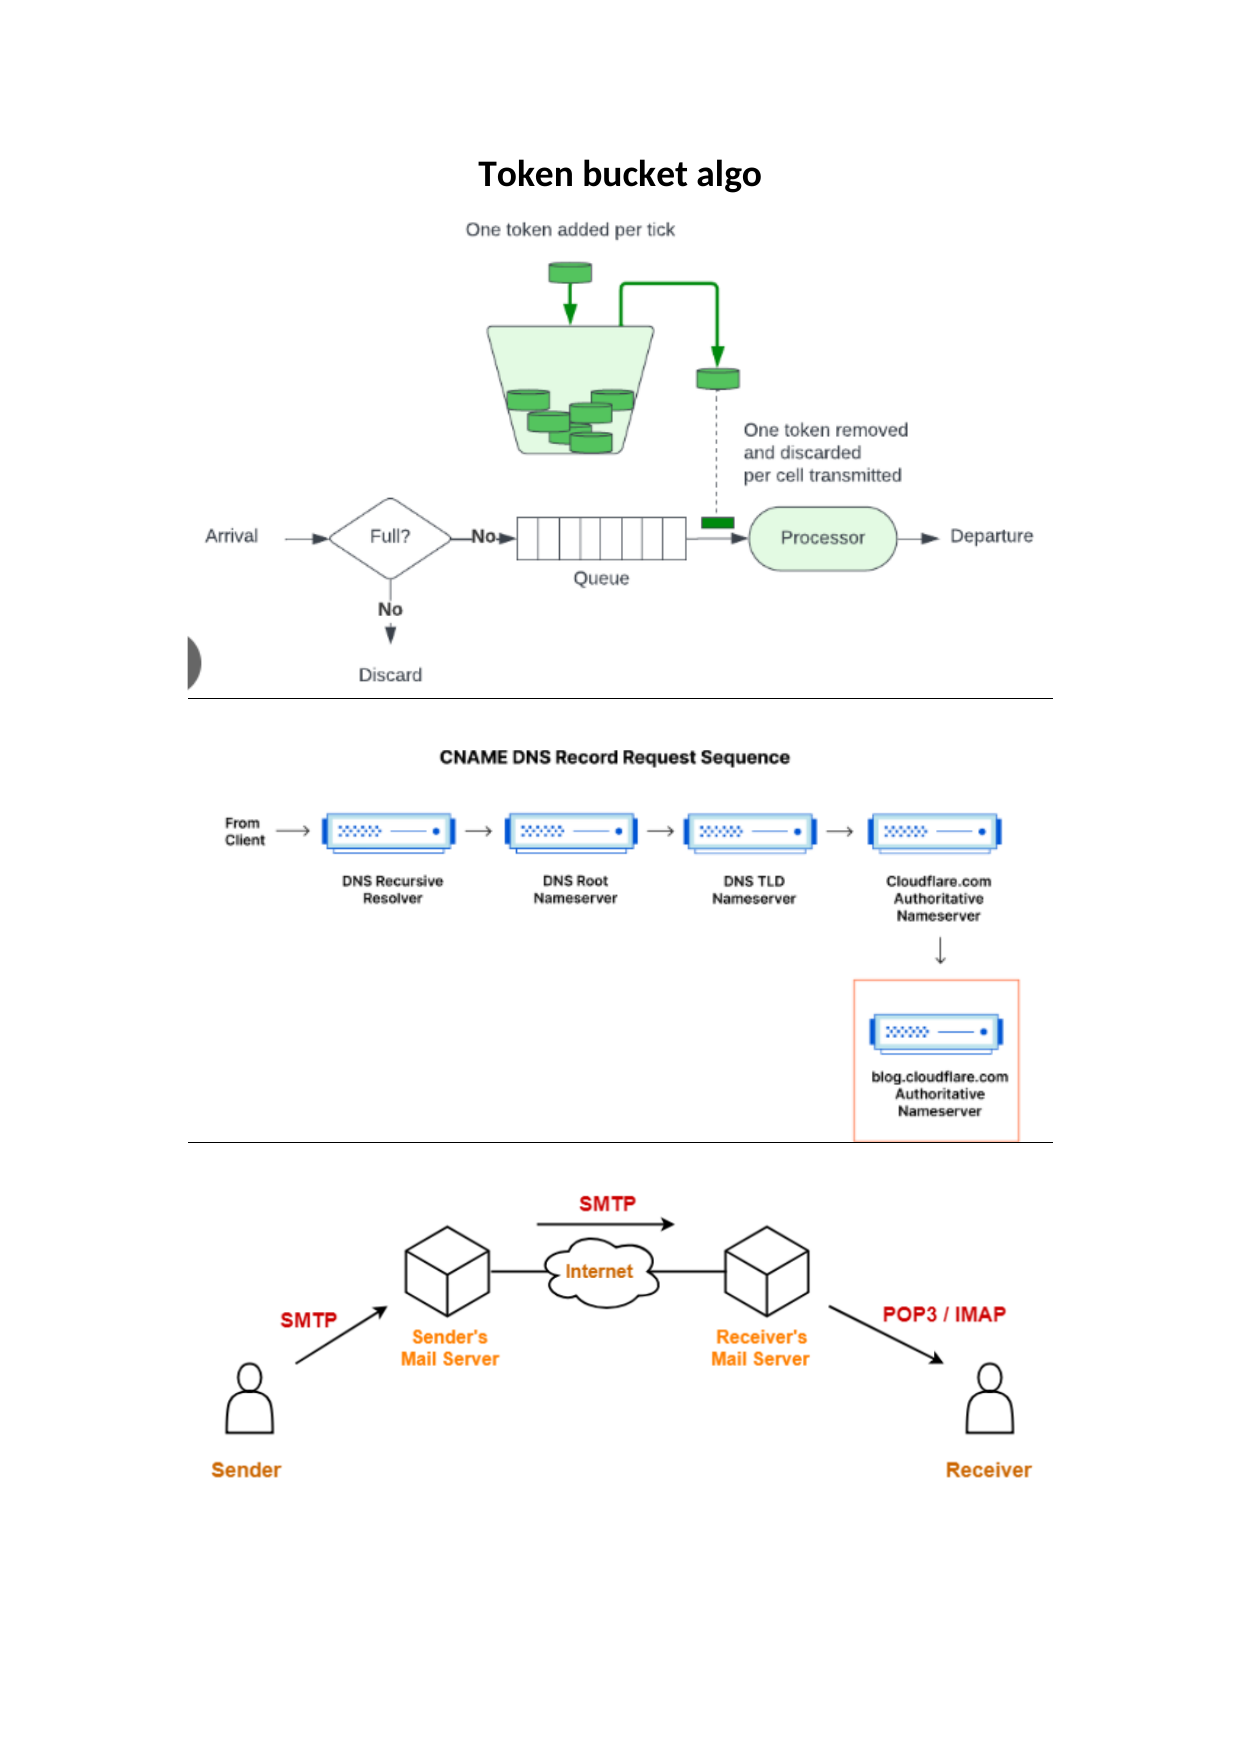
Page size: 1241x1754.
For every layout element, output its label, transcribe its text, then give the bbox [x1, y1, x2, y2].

picture [208, 750, 1032, 1142]
text Token bucket algo [187, 150, 1053, 195]
picture [187, 1168, 1053, 1509]
picture [187, 195, 1053, 699]
